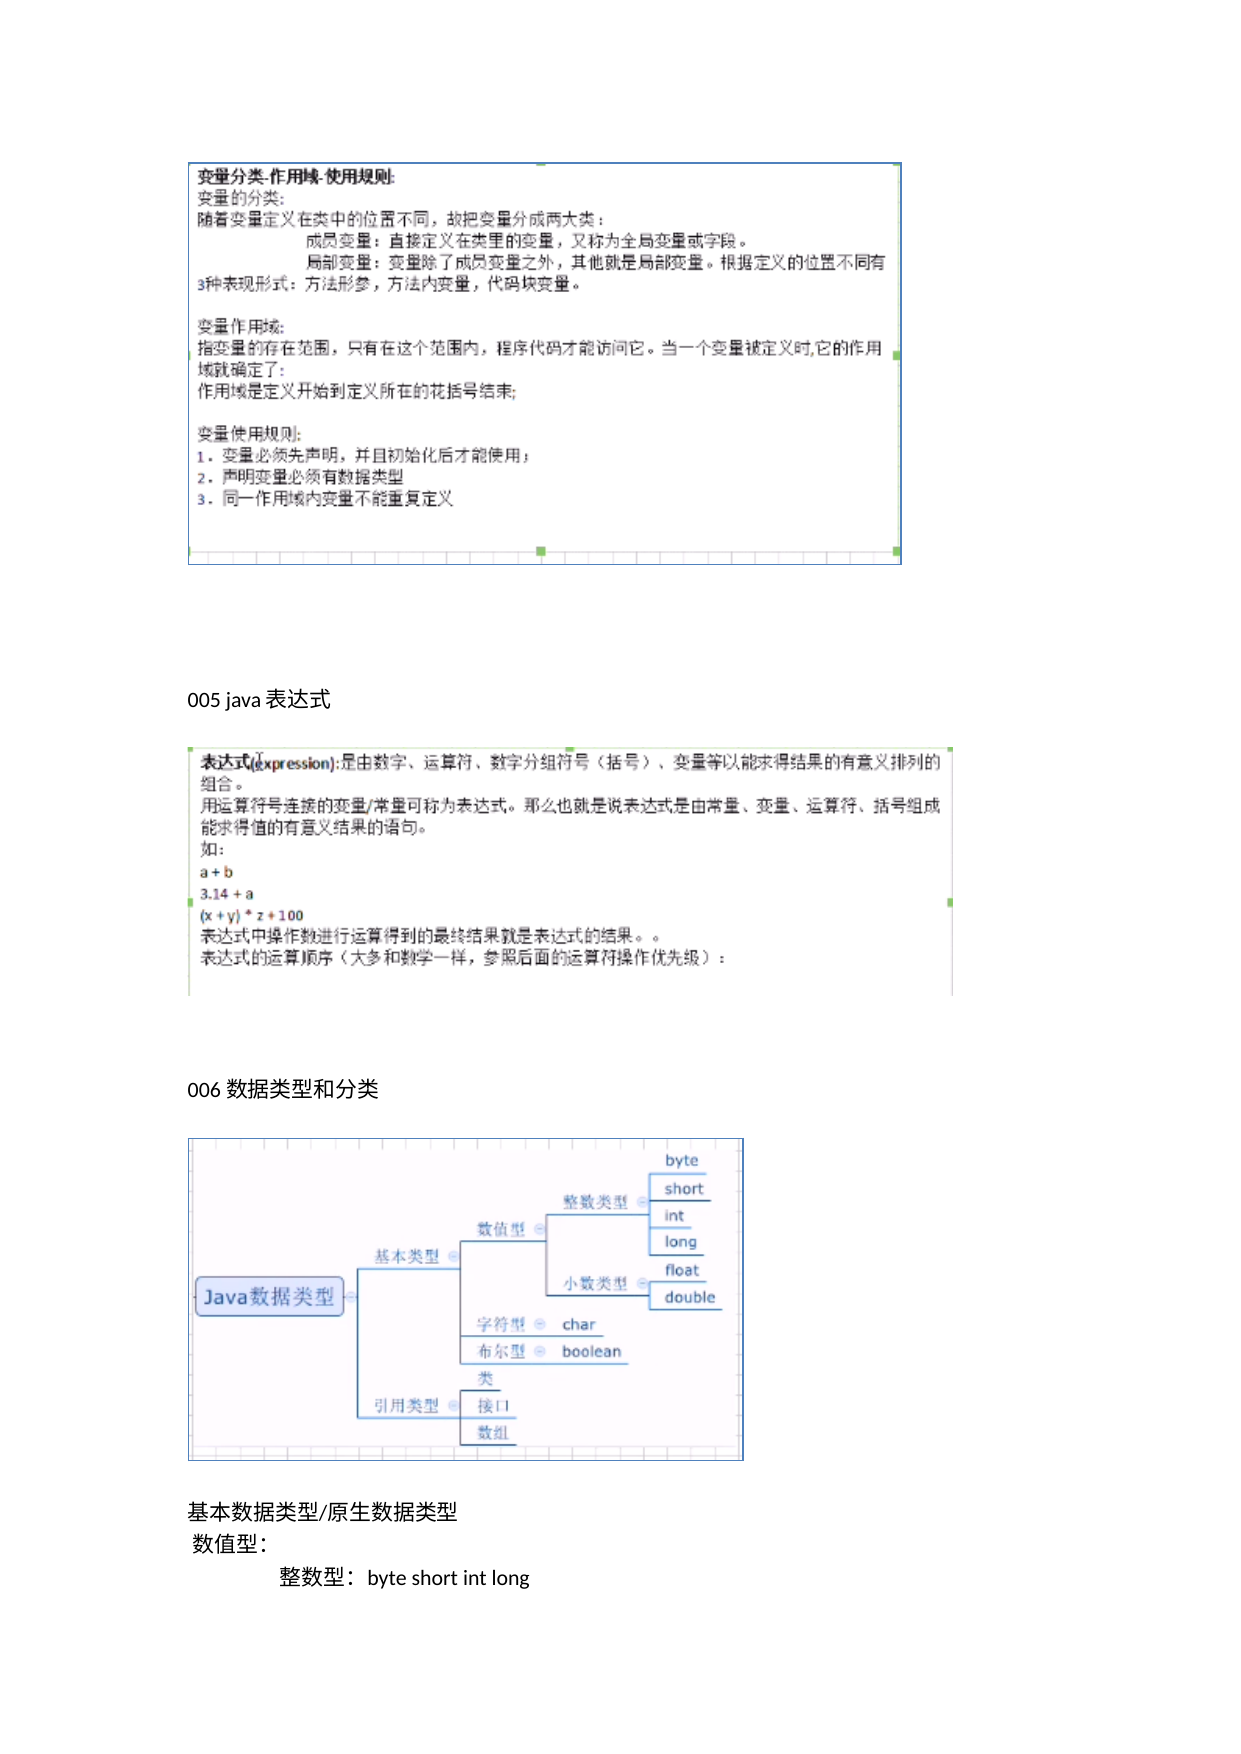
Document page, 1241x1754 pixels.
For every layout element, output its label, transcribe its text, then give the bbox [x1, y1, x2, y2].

text 基本数据类型/原生数据类型 [187, 1494, 1053, 1527]
text 整数型：byte short int long [187, 1559, 1053, 1592]
text 数值型： [187, 1527, 1053, 1559]
picture [189, 1139, 742, 1460]
picture [189, 164, 900, 564]
text 005 java表达式 [187, 682, 1053, 714]
picture [187, 747, 953, 996]
text 006 数据类型和分类 [187, 1072, 1053, 1104]
